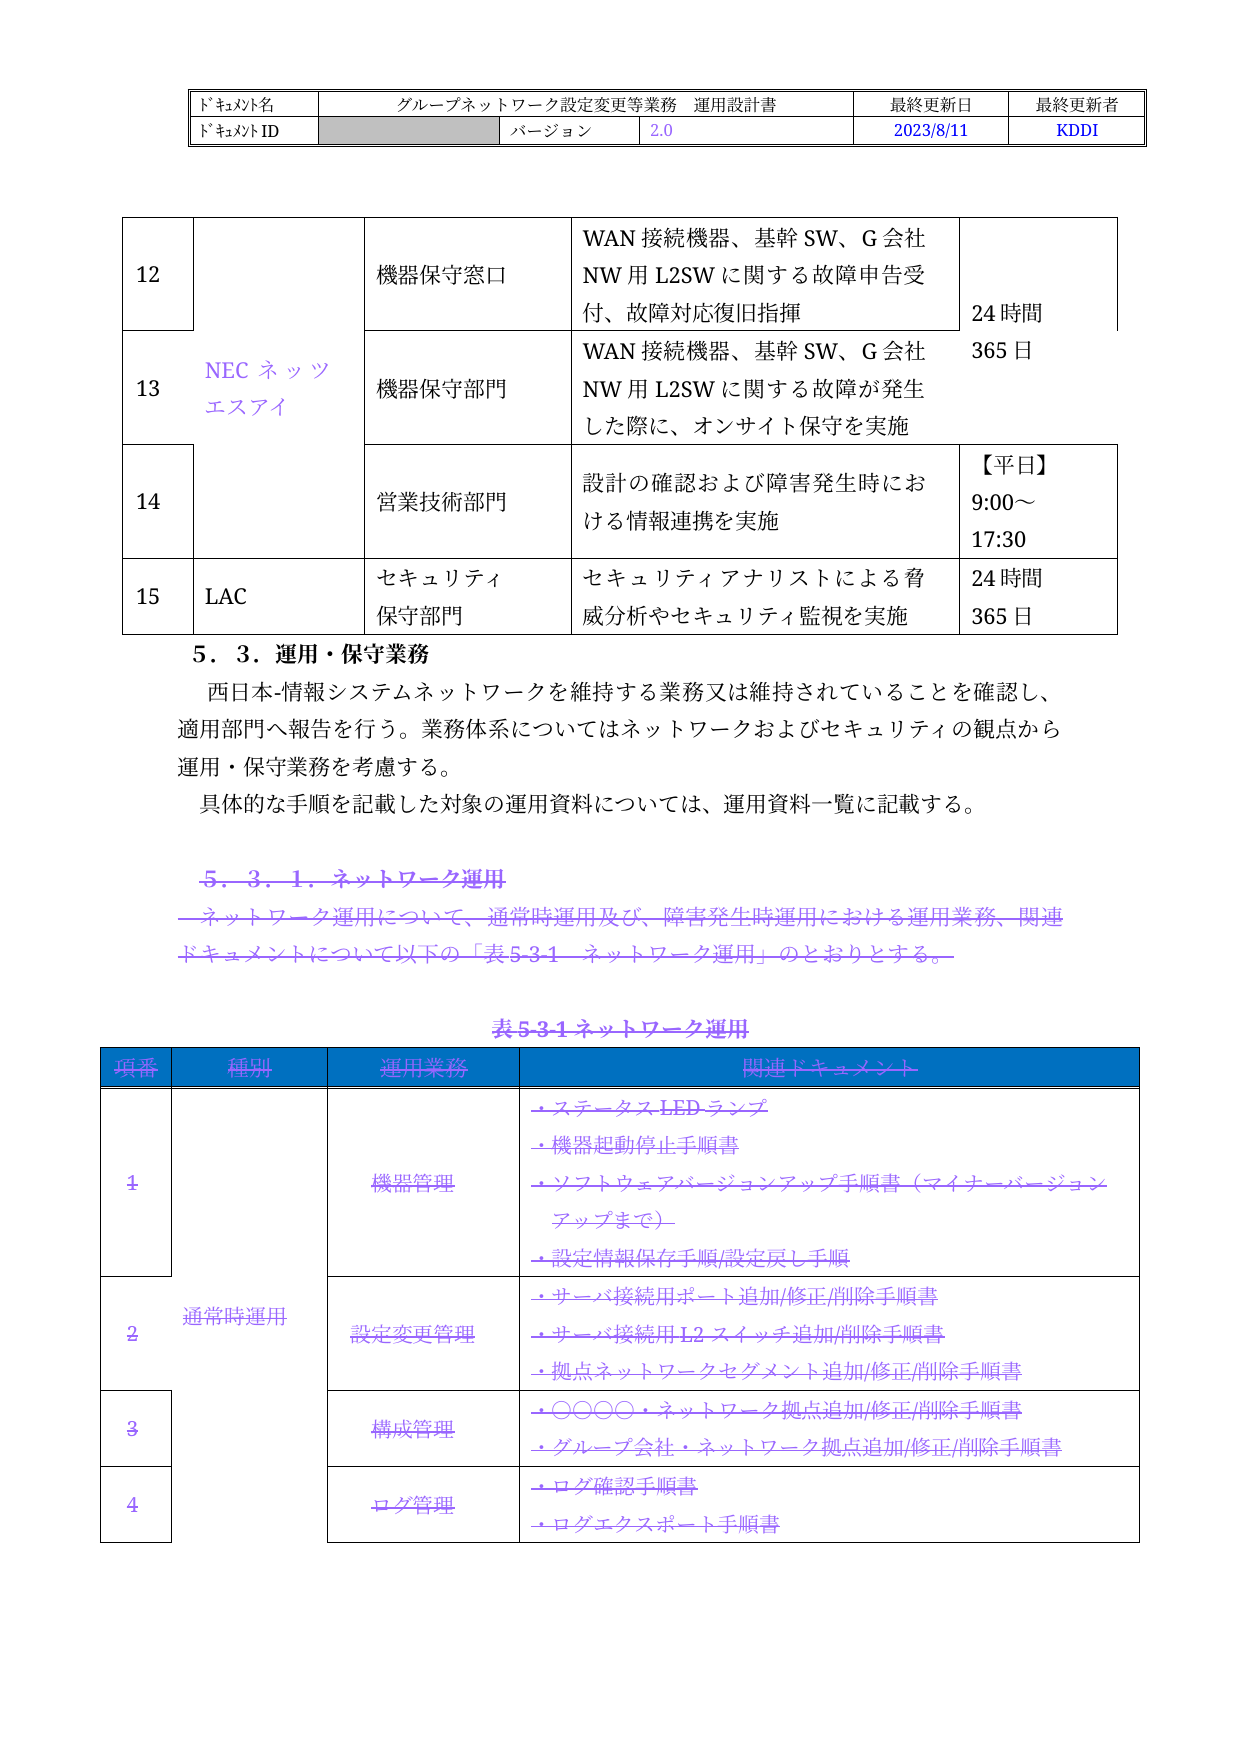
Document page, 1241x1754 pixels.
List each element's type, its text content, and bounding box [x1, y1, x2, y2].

table_cell WAN接続機器、基幹SW、G会社NW用L2SWに関する故障申告受付、故障対応復旧指揮 [572, 218, 959, 330]
table_cell ・ログ確認手順書 ・ログエクスポート手順書 [520, 1467, 1139, 1542]
subtitle ５．３．１．ネットワーク運用 [177, 859, 1063, 897]
table_cell 24時間 365日 [960, 559, 1117, 633]
table_header 種別 [172, 1048, 327, 1086]
table_cell 4 [101, 1467, 171, 1542]
table_cell 14 [123, 445, 193, 557]
table_cell 1 [101, 1089, 171, 1276]
text ネットワーク運用について、通常時運用及び、障害発生時運用における運用業務、関連ドキュメントについて以下の「表5-3-1 ネットワーク運用」のとおりとする。 [177, 897, 1063, 918]
table_cell 13 [123, 331, 193, 444]
table_cell 12 [123, 218, 193, 330]
table_cell NECネッツエスアイ [193, 218, 364, 557]
table_cell セキュリティアナリストによる脅威分析やセキュリティ監視を実施 [572, 559, 959, 633]
subtitle ５．３．運用・保守業務 [177, 635, 1063, 672]
table_cell 機器管理 [328, 1089, 519, 1276]
table_cell LAC [194, 559, 364, 633]
text 西日本-情報システムネットワークを維持する業務又は維持されていることを確認し、適用部門へ報告を行う。業務体系についてはネットワークおよびセキュリティの観点から運用・保守業務を考慮する。 [177, 672, 1063, 784]
table_cell ログ管理 [328, 1467, 519, 1542]
table_cell 機器保守窓口 [365, 218, 571, 330]
table_cell 15 [123, 559, 193, 633]
table_cell セキュリティ 保守部門 [365, 559, 571, 633]
table_cell 営業技術部門 [365, 445, 571, 557]
table_cell 【平日】 9:00～17:30 [960, 445, 1117, 557]
table_header 項番 [101, 1048, 171, 1086]
text 具体的な手順を記載した対象の運用資料については、運用資料一覧に記載する。 [177, 784, 1063, 822]
table_cell 機器保守部門 [365, 331, 571, 444]
table_cell WAN接続機器、基幹SW、G会社NW用L2SWに関する故障が発生した際に、オンサイト保守を実施 [572, 331, 960, 444]
table_cell 設定変更管理 [328, 1277, 519, 1390]
table_header 運用業務 [328, 1048, 519, 1086]
text 表5-3-1 ネットワーク運用 [177, 1009, 1063, 1047]
table_cell ・ステータスLEDランプ ・機器起動停止手順書 ・ソフトウェアバージョンアップ手順書（マイナーバージョンアップまで） ・設定情報保存手順/設定戻し手順 [520, 1089, 1139, 1276]
table_header 関連ドキュメント [520, 1048, 1139, 1086]
table_cell 2 [101, 1277, 171, 1390]
table_cell 24時間 365日 [960, 218, 1118, 444]
text ネットワーク運用について、通常時運用及び、障害発生時運用における運用業務、関連ドキュメントについて以下の「表5-3-1 ネットワーク運用」のとおりとする。 [177, 919, 1063, 972]
table_cell ・○○○○・ネットワーク拠点追加/修正/削除手順書 ・グループ会社・ネットワーク拠点追加/修正/削除手順書 [520, 1391, 1139, 1466]
table_cell 設計の確認および障害発生時における情報連携を実施 [572, 445, 959, 557]
table_cell 通常時運用 [171, 1089, 327, 1542]
table_cell 3 [101, 1391, 171, 1466]
table_cell 構成管理 [328, 1391, 519, 1466]
table_cell ・サーバ接続用ポート追加/修正/削除手順書 ・サーバ接続用L2 スイッチ追加/削除手順書 ・拠点ネットワークセグメント追加/修正/削除手順書 [520, 1277, 1139, 1390]
